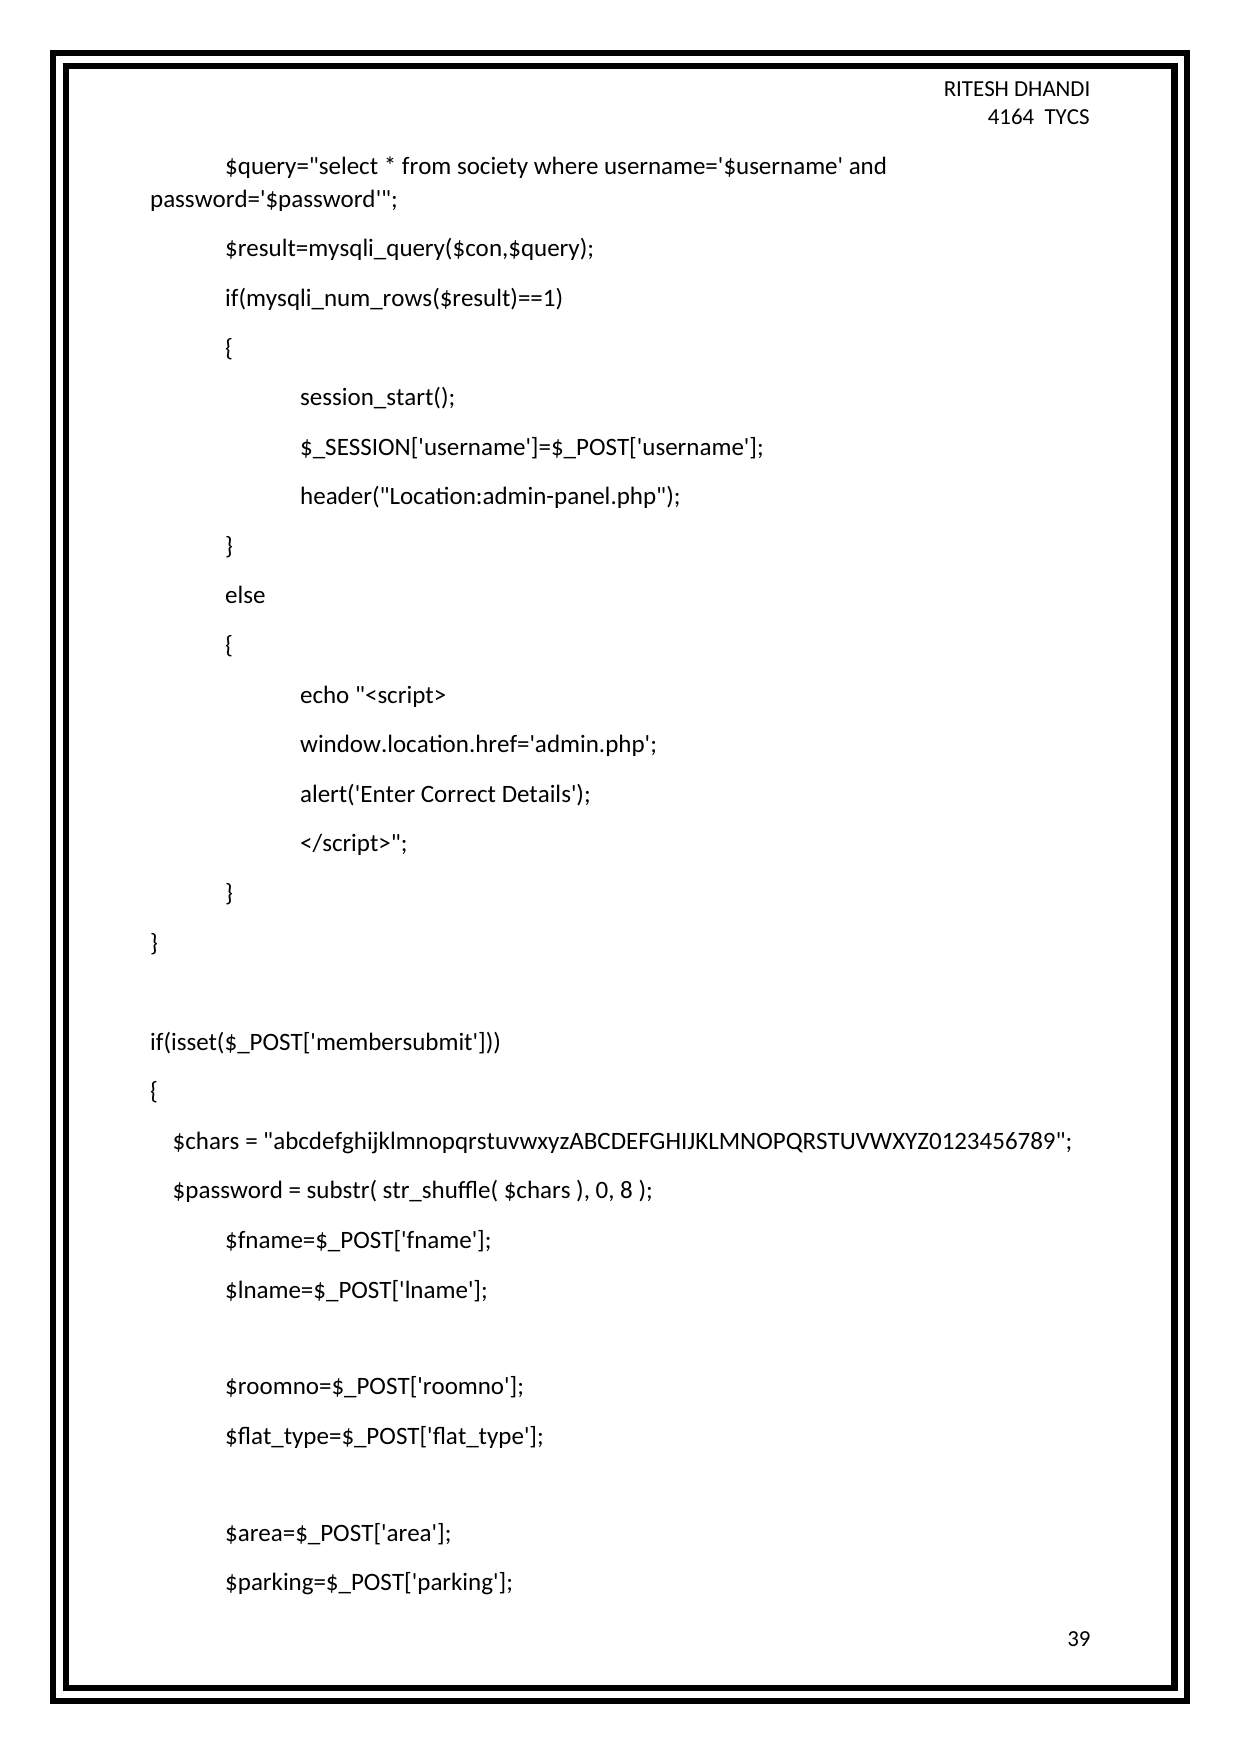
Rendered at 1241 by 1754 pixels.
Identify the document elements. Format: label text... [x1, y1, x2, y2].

text if(isset($_POST['membersubmit'])) [150, 1026, 1090, 1056]
text $result=mysqli_query($con,$query); [150, 232, 1090, 263]
text alert('Enter Correct Details'); [150, 778, 1090, 808]
text if(mysqli_num_rows($result)==1) [150, 282, 1090, 313]
text $area=$_POST['area']; [150, 1517, 1090, 1547]
text } [150, 927, 1090, 957]
text $flat_type=$_POST['flat_type']; [150, 1420, 1090, 1451]
text header("Location:admin-panel.php"); [150, 480, 1090, 511]
text } [150, 530, 1090, 561]
text $lname=$_POST['lname']; [150, 1274, 1090, 1304]
text } [150, 877, 1090, 908]
text $query="select * from society where username='$username' and password='$password'"; [150, 150, 1090, 213]
text echo "<script> [150, 679, 1090, 709]
text $_SESSION['username']=$_POST['username']; [150, 431, 1090, 461]
text { [150, 332, 1090, 362]
text $parking=$_POST['parking']; [150, 1566, 1090, 1597]
text $fname=$_POST['fname']; [150, 1224, 1090, 1255]
text { [150, 1075, 1090, 1106]
text else [150, 579, 1090, 610]
text </script>"; [150, 827, 1090, 858]
text session_start(); [150, 381, 1090, 412]
text $roomno=$_POST['roomno']; [150, 1370, 1090, 1401]
text $password = substr( str_shuffle( $chars ), 0, 8 ); [150, 1174, 1090, 1205]
text { [150, 629, 1090, 660]
text window.location.href='admin.php'; [150, 728, 1090, 759]
text $chars = "abcdefghijklmnopqrstuvwxyzABCDEFGHIJKLMNOPQRSTUVWXYZ0123456789"; [150, 1125, 1090, 1156]
